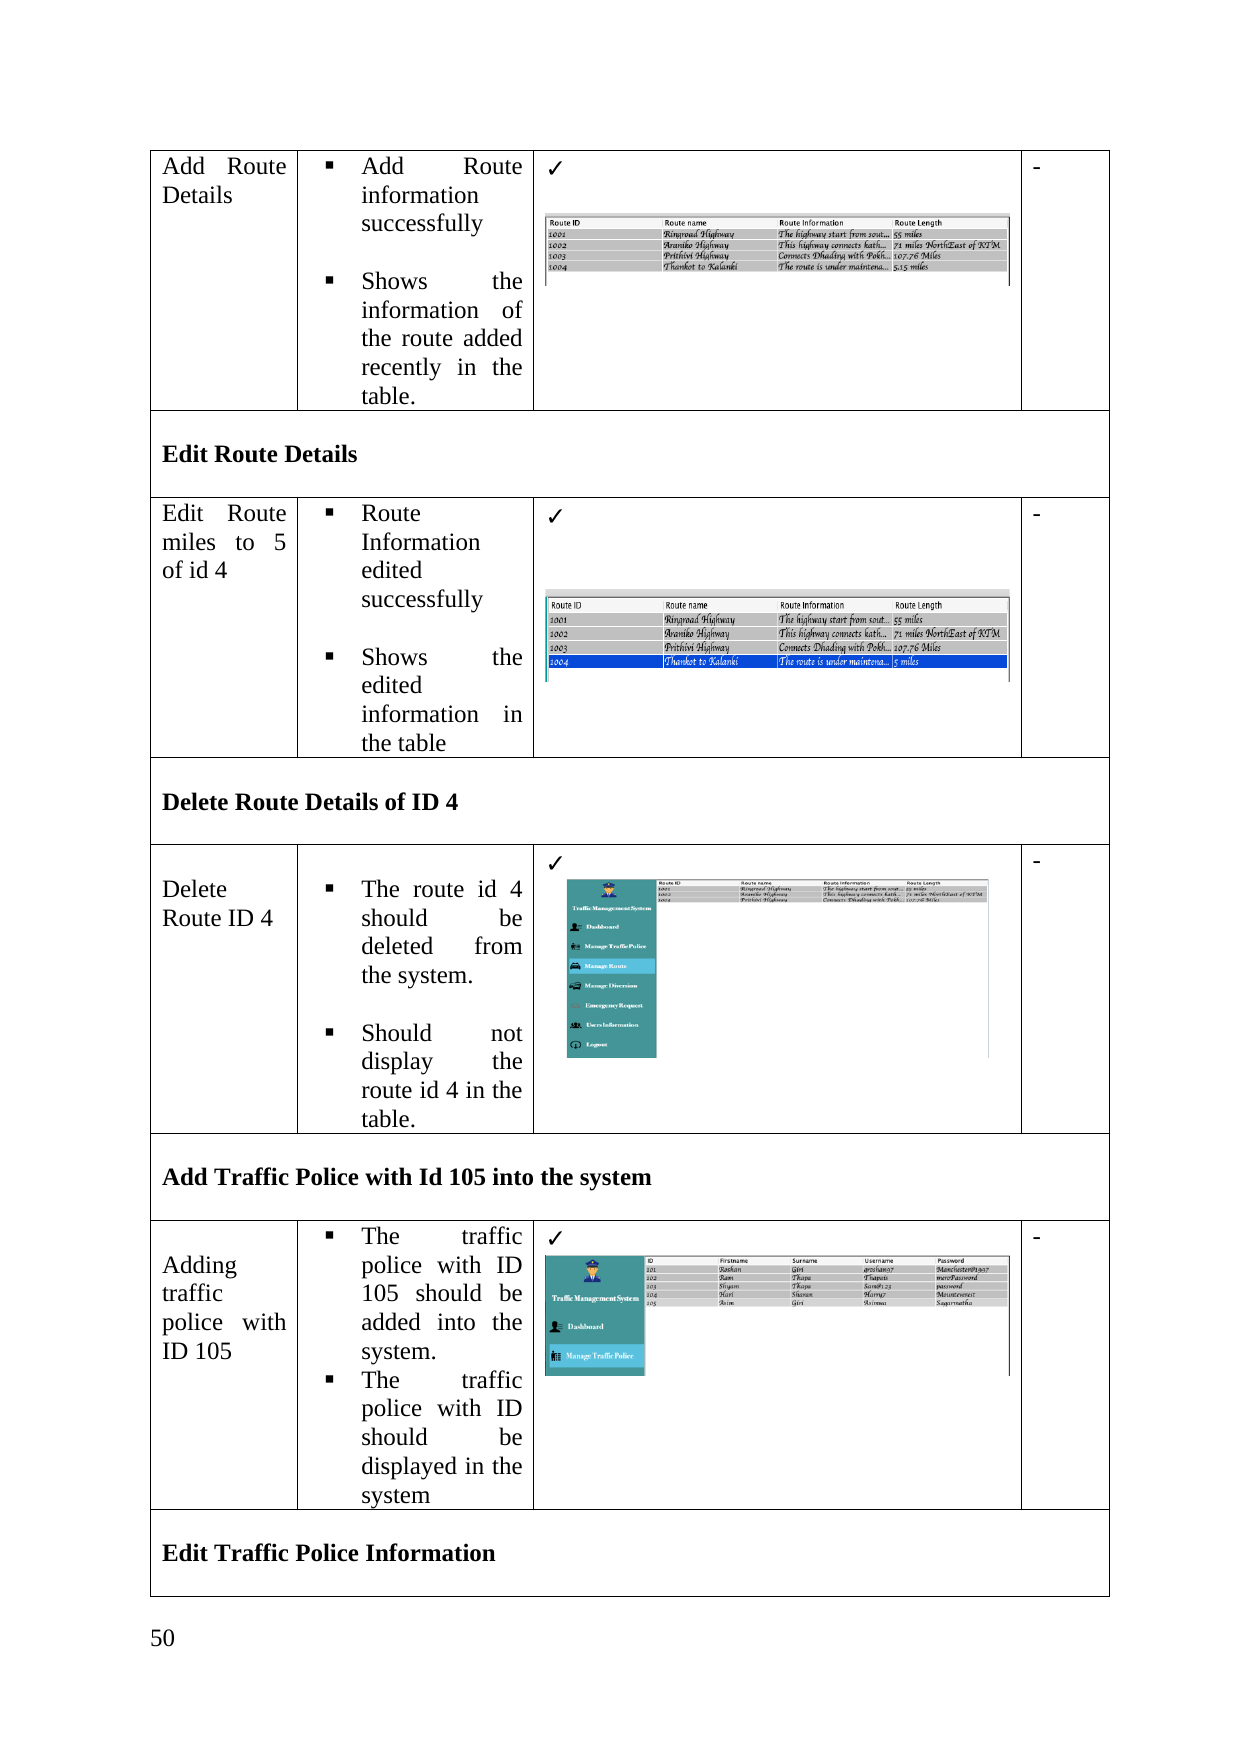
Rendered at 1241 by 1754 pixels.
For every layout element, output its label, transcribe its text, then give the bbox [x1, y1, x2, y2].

table_cell ✓ [534, 845, 1021, 1133]
table_cell Edit Traffic Police Information [151, 1510, 1109, 1596]
table_cell Add Route information successfully Shows the information of the route added recently in the table. [298, 151, 533, 410]
table_cell - [1022, 1221, 1109, 1508]
table_cell Add Route Details [151, 151, 297, 410]
picture [566, 879, 989, 1058]
table_cell ✓ [534, 1221, 1021, 1508]
table_cell Edit Route miles to 5 of id 4 [151, 498, 297, 757]
table_cell The traffic police with ID 105 should be added into the system. The traffic police with ID should be displayed in the system [298, 1221, 533, 1508]
table_cell - [1022, 151, 1109, 410]
table_cell - [1022, 845, 1109, 1133]
picture [545, 589, 1010, 682]
table_cell Delete Route ID 4 [151, 845, 297, 1133]
table_cell ✓ [534, 151, 1021, 410]
table_cell Add Traffic Police with Id 105 into the system [151, 1134, 1109, 1220]
table_cell Route Information edited successfully Shows the edited information in the table [298, 498, 533, 757]
table_cell - [1022, 498, 1109, 757]
picture [545, 1255, 1010, 1376]
table_cell Delete Route Details of ID 4 [151, 758, 1109, 844]
table_cell ✓ [534, 498, 1021, 757]
table_cell The route id 4 should be deleted from the system. Should not display the route id 4 in the table. [298, 845, 533, 1133]
picture [545, 213, 1010, 286]
table_cell Adding traffic police with ID 105 [151, 1221, 297, 1508]
table_cell Edit Route Details [151, 411, 1109, 497]
